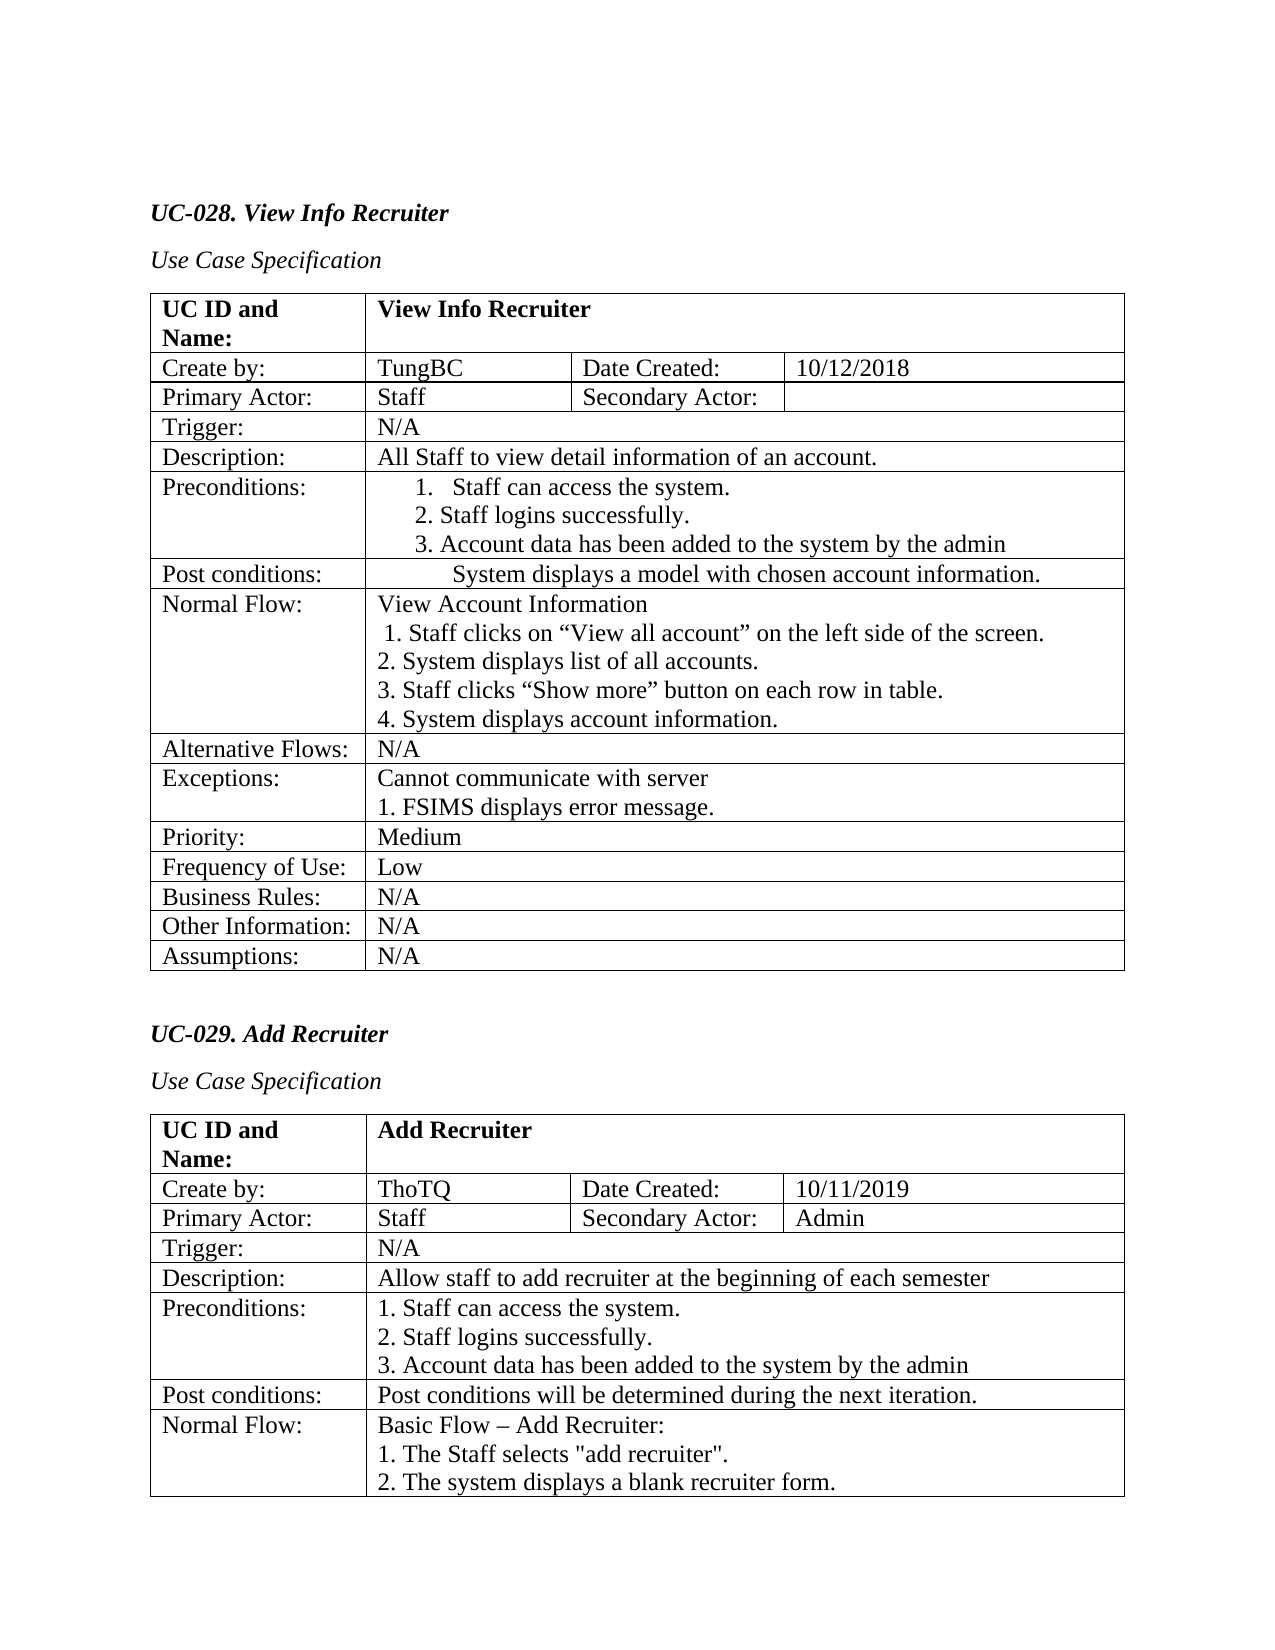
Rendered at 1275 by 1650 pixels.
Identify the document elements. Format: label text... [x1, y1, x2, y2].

table_cell Alternative Flows: [151, 734, 365, 762]
text Use Case Specification [150, 1066, 1125, 1095]
table_cell [785, 383, 1124, 411]
table_cell Normal Flow: [151, 1410, 366, 1496]
table_cell TungBC [366, 353, 571, 381]
text UC-029. Add Recruiter [150, 1019, 1125, 1047]
table_cell Cannot communicate with server 1. FSIMS displays error message. [366, 764, 1124, 821]
table_cell Staff can access the system. 2. Staff logins successfully. 3. Account data has been added to the system by the admin [366, 472, 1124, 558]
table_cell Date Created: [572, 353, 784, 381]
table_cell N/A [366, 882, 1124, 910]
table_cell Other Information: [151, 911, 365, 940]
table_cell Trigger: [151, 1233, 366, 1262]
table_cell Description: [151, 442, 365, 471]
table_cell Trigger: [151, 412, 365, 441]
table_cell Date Created: [571, 1174, 783, 1202]
table_cell Secondary Actor: [572, 383, 784, 411]
table_cell Create by: [151, 1174, 366, 1202]
table_cell N/A [366, 412, 1124, 441]
table_cell Allow staff to add recruiter at the beginning of each semester [367, 1263, 1124, 1292]
table_cell Secondary Actor: [571, 1204, 783, 1232]
table_cell Post conditions: [151, 1380, 366, 1409]
table_cell Preconditions: [151, 1293, 366, 1379]
table_cell Staff [366, 383, 571, 411]
table_cell System displays a model with chosen account information. [366, 559, 1124, 588]
table_cell 1. Staff can access the system. 2. Staff logins successfully. 3. Account data has been added to the system by the admin [367, 1293, 1124, 1379]
table_cell N/A [366, 911, 1124, 940]
table_cell Description: [151, 1263, 366, 1292]
table_cell Business Rules: [151, 882, 365, 910]
text Use Case Specification [150, 245, 1125, 274]
table_cell Create by: [151, 353, 365, 381]
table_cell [367, 1410, 1124, 1496]
table_cell Admin [784, 1204, 1124, 1232]
table_cell Normal Flow: [151, 589, 365, 733]
table_header Add Recruiter [367, 1115, 1124, 1173]
table_cell Priority: [151, 822, 365, 851]
table_cell View Account Information 1. Staff clicks on “View all account” on the left side of the screen. 2. System displays list of all accounts. 3. Staff clicks “Show more” button on each row in table. 4. System displays account information. [366, 589, 1124, 733]
table_cell Primary Actor: [151, 1204, 366, 1232]
text UC-028. View Info Recruiter [150, 198, 1125, 226]
table_header UC ID and Name: [151, 1115, 366, 1173]
table_cell Medium [366, 822, 1124, 851]
table_cell Preconditions: [151, 472, 365, 558]
table_cell Staff [367, 1204, 570, 1232]
table_cell ThoTQ [367, 1174, 570, 1202]
table_cell Post conditions: [151, 559, 365, 588]
table_header UC ID and Name: [151, 294, 365, 352]
table_cell All Staff to view detail information of an account. [366, 442, 1124, 471]
table_cell Post conditions will be determined during the next iteration. [367, 1380, 1124, 1409]
table_cell 10/12/2018 [785, 353, 1124, 381]
table_cell Assumptions: [151, 941, 365, 970]
table_cell Low [366, 852, 1124, 881]
table_cell Frequency of Use: [151, 852, 365, 881]
table_cell 10/11/2019 [784, 1174, 1124, 1202]
table_header View Info Recruiter [366, 294, 1124, 352]
table_cell N/A [366, 941, 1124, 970]
table_cell N/A [367, 1233, 1124, 1262]
table_cell Primary Actor: [151, 383, 365, 411]
table_cell N/A [366, 734, 1124, 762]
table_cell Exceptions: [151, 764, 365, 821]
